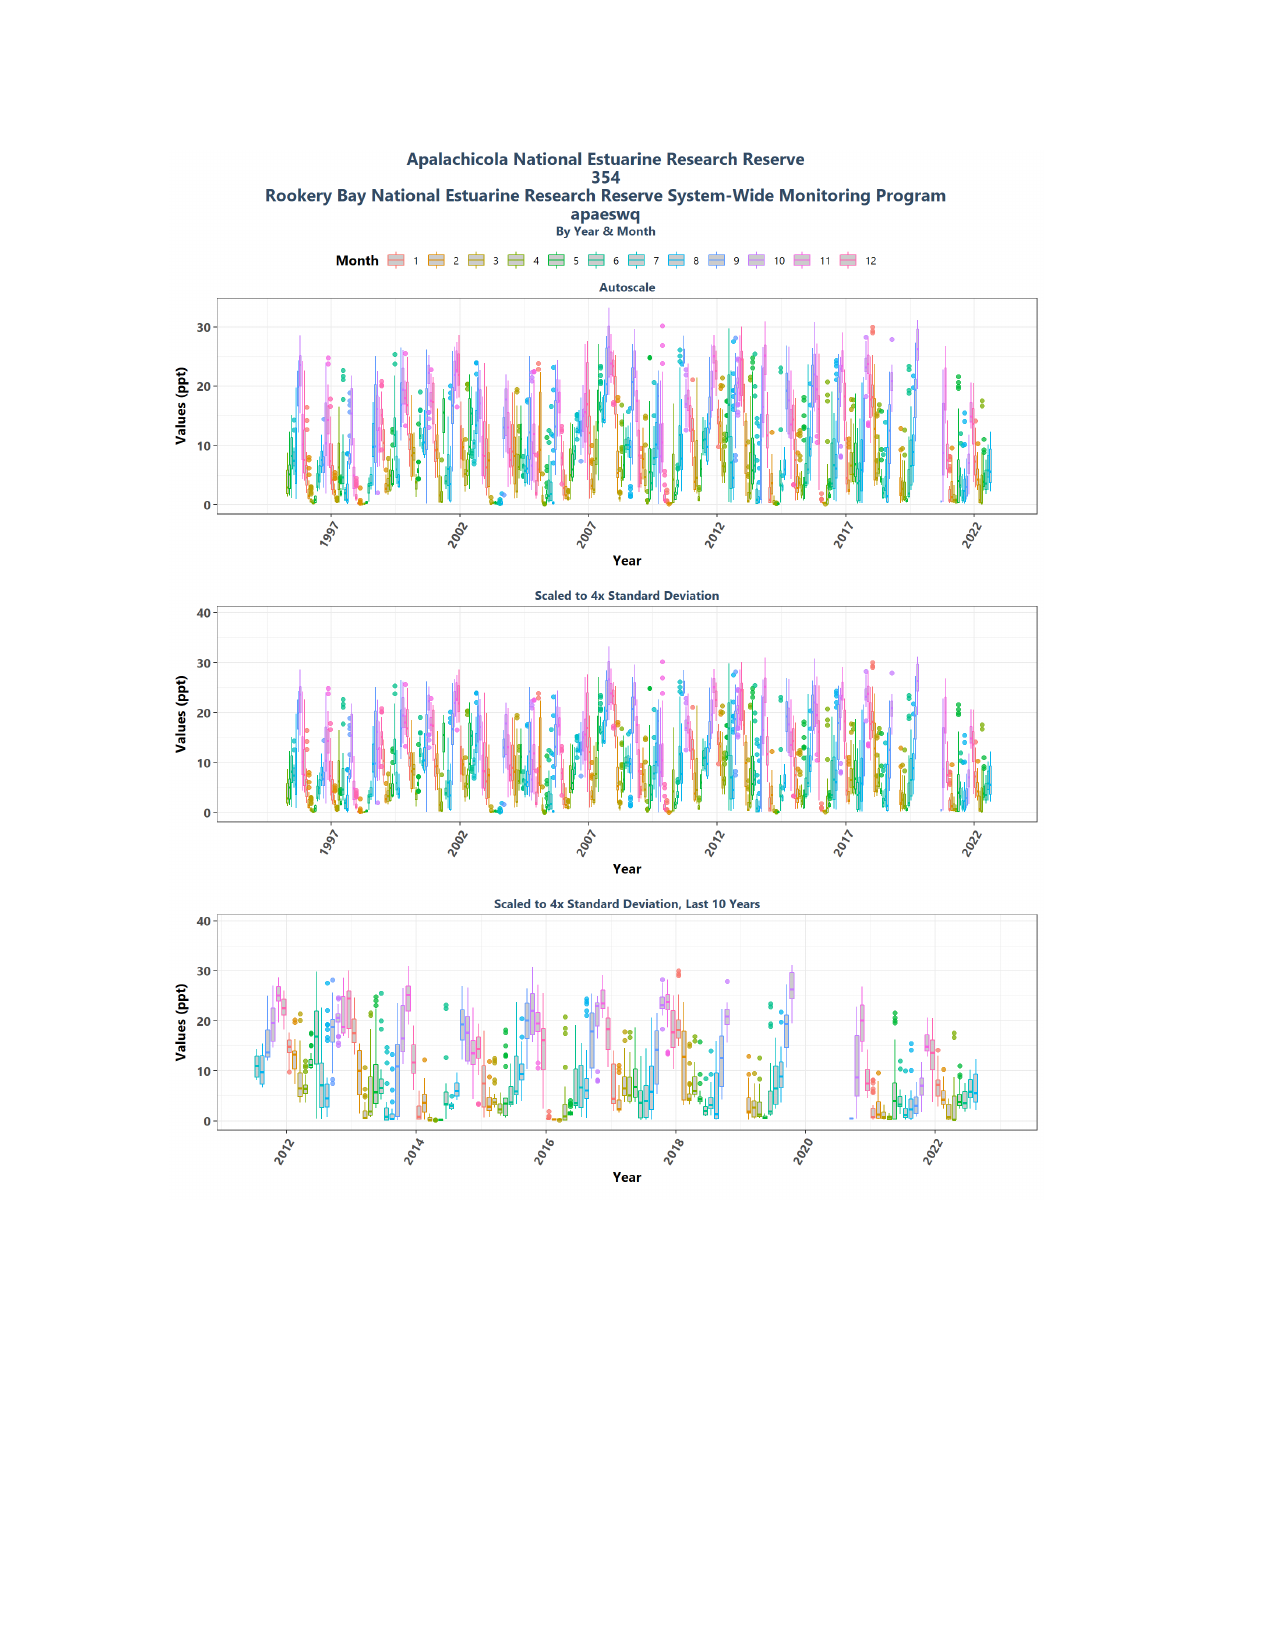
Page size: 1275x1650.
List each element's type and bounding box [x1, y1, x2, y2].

picture [168, 150, 1044, 1200]
